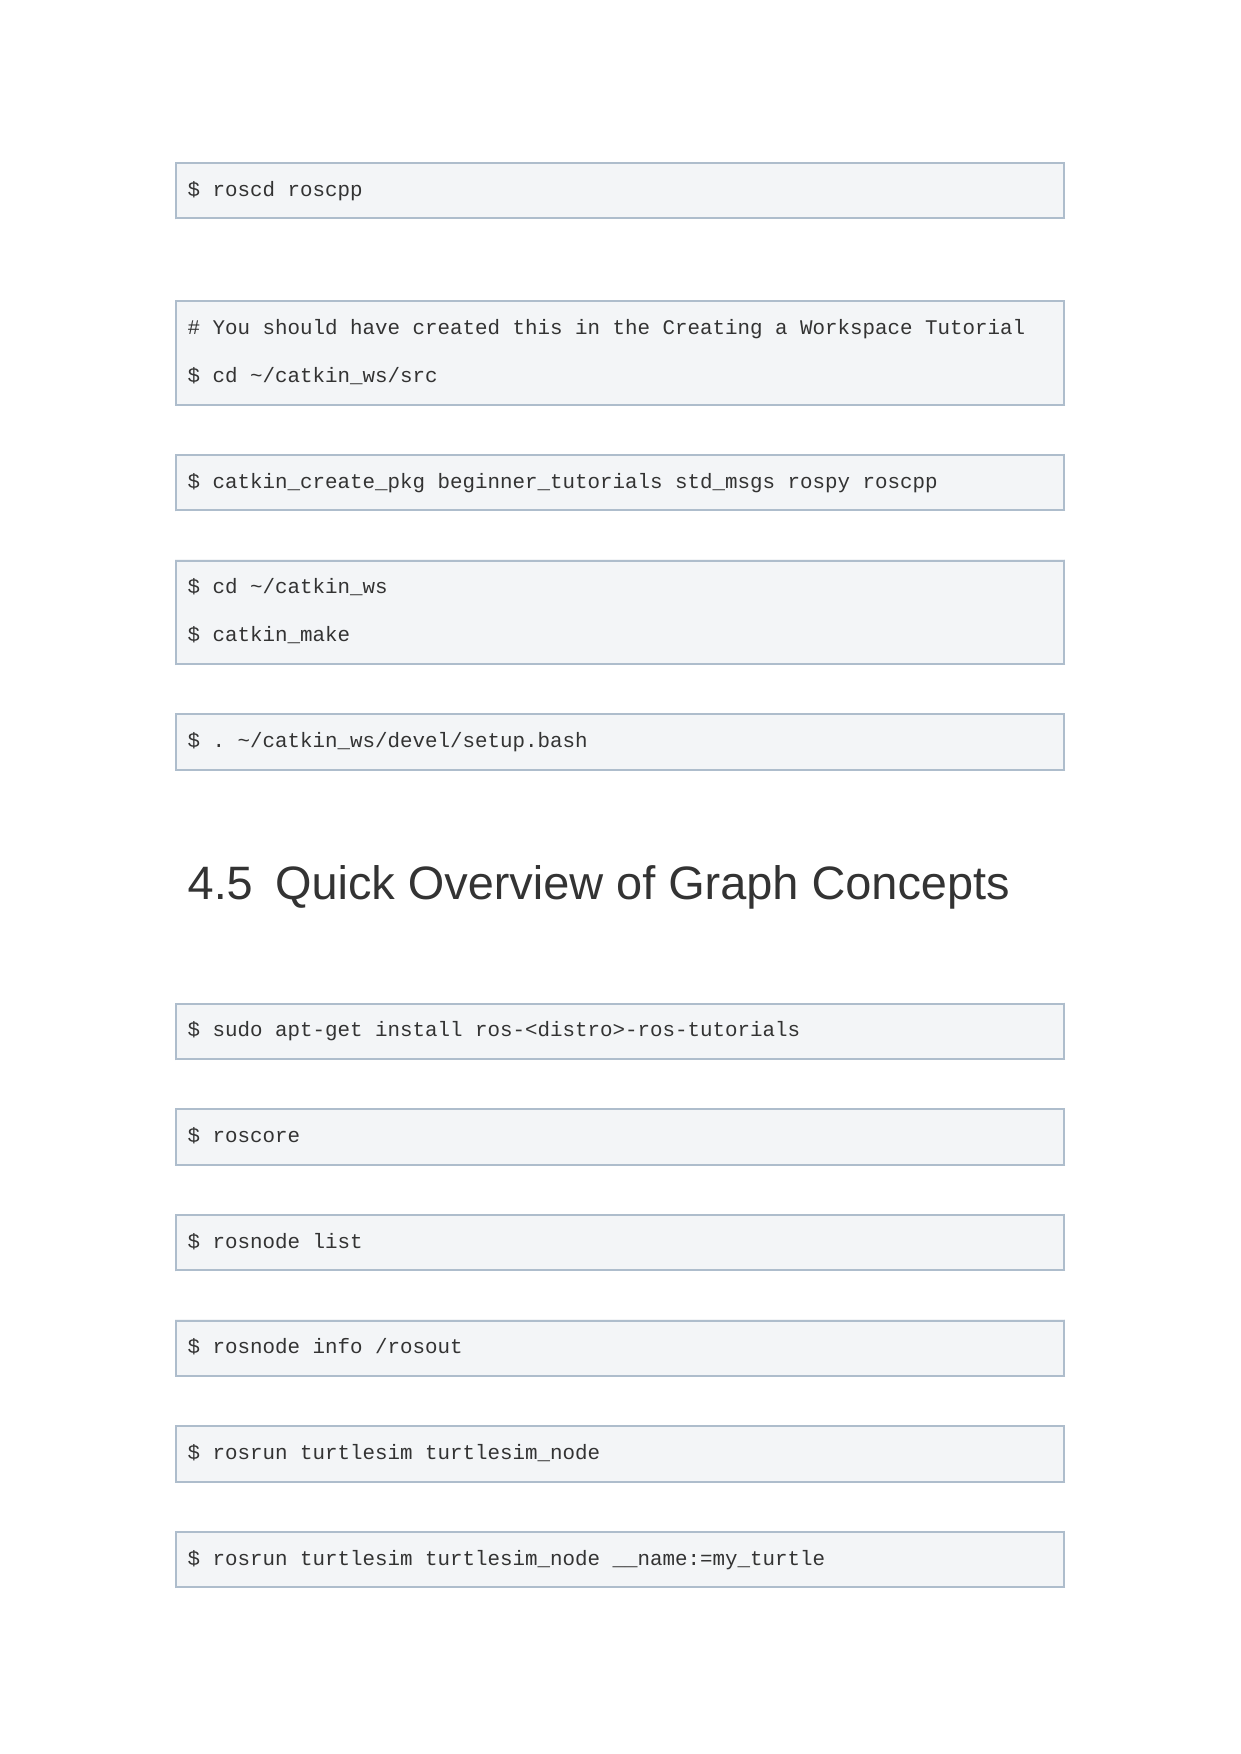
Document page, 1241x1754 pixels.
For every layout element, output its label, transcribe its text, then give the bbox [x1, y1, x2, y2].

subtitle Quick Overview of Graph Concepts [187, 850, 1053, 915]
text # You should have created this in the Creating a Workspace Tutorial [177, 302, 1063, 345]
text $ rosnode list [177, 1216, 1063, 1269]
text $ catkin_create_pkg beginner_tutorials std_msgs rospy roscpp [177, 456, 1063, 509]
text $ roscd roscpp [177, 164, 1063, 217]
text $ roscore [177, 1110, 1063, 1164]
text $ sudo apt-get install ros-<distro>-ros-tutorials [177, 1005, 1063, 1058]
text $ cd ~/catkin_ws [177, 562, 1063, 604]
text $ rosrun turtlesim turtlesim_node [177, 1427, 1063, 1481]
text $ cd ~/catkin_ws/src [177, 348, 1063, 404]
text $ rosrun turtlesim turtlesim_node __name:=my_turtle [177, 1533, 1063, 1586]
text $ catkin_make [177, 608, 1063, 663]
text $ . ~/catkin_ws/devel/setup.bash [177, 715, 1063, 769]
text $ rosnode info /rosout [177, 1322, 1063, 1375]
